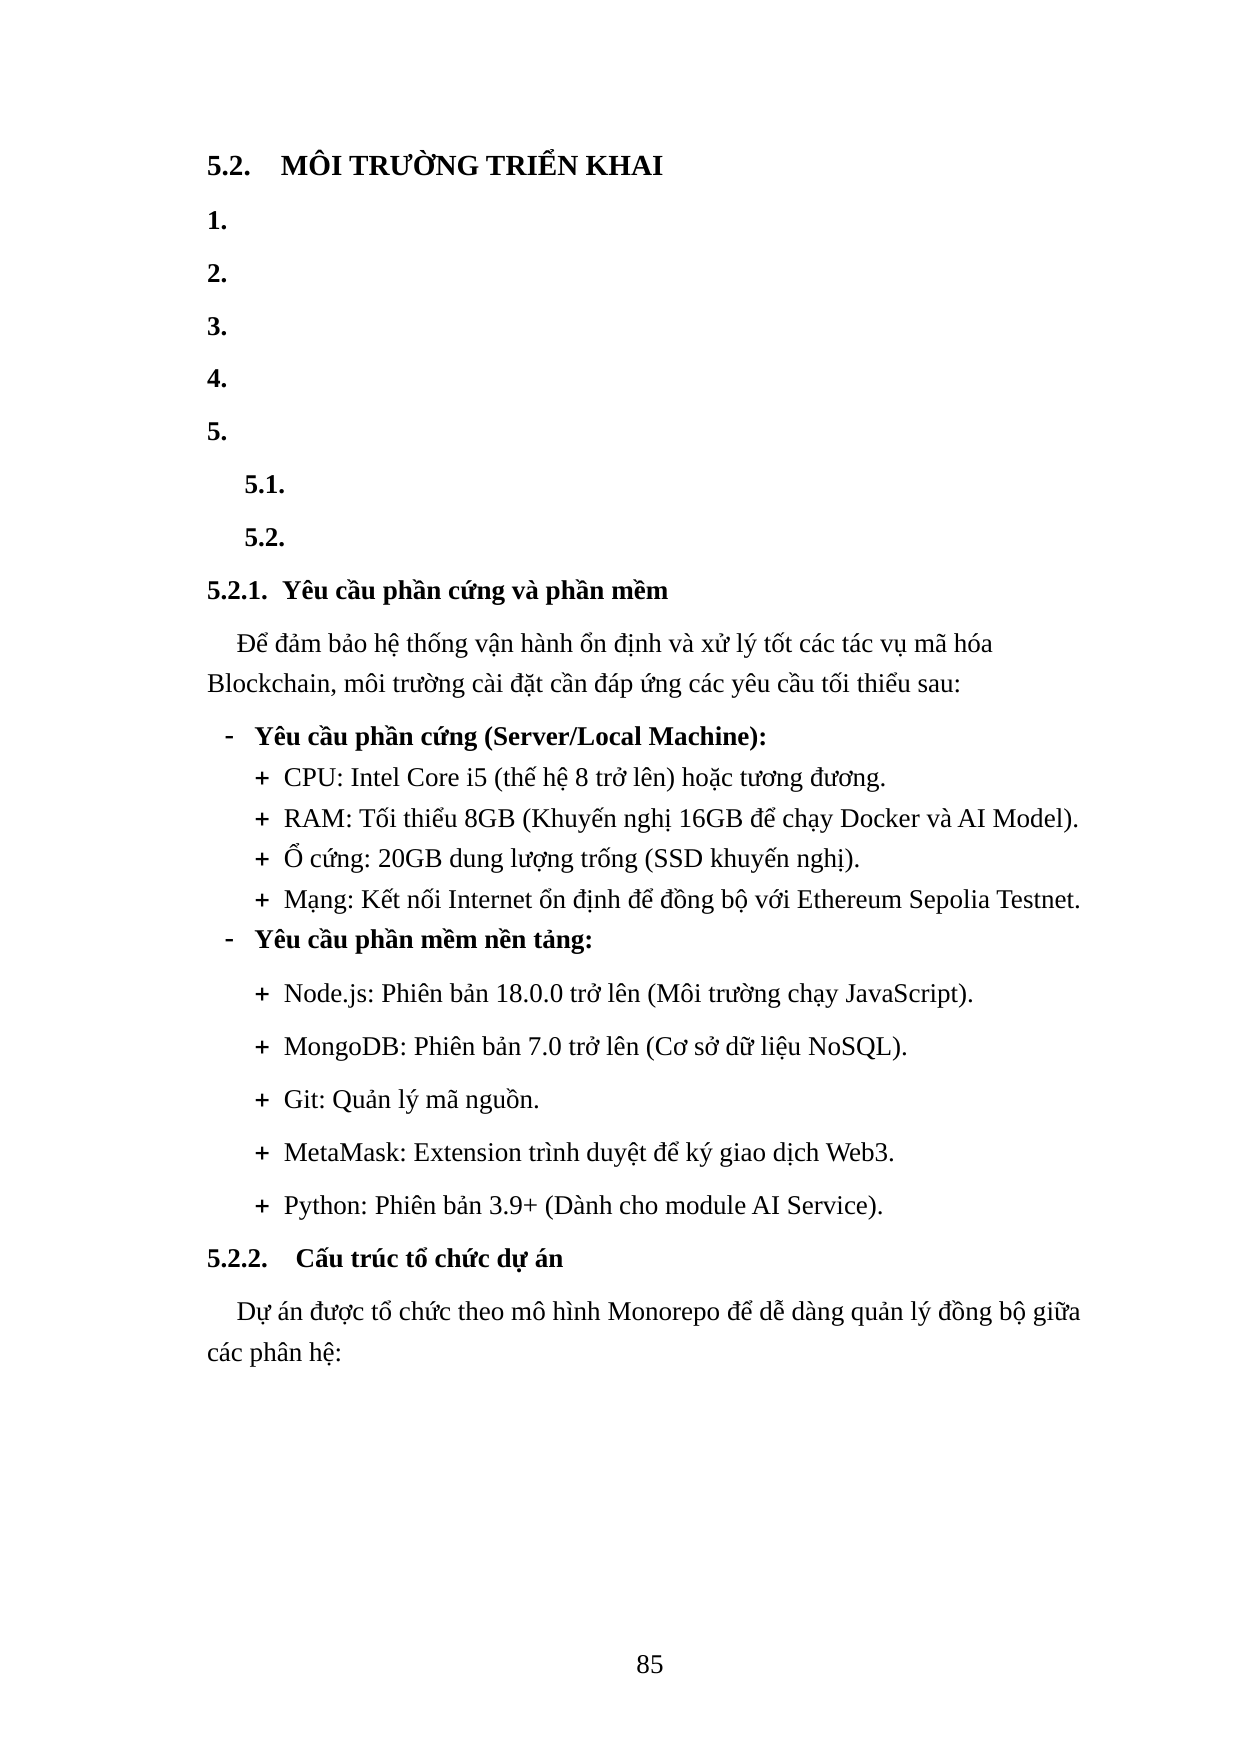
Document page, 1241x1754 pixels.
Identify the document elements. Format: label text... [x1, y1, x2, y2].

subtitle MÔI TRƯỜNG TRIỂN KHAI [207, 148, 1092, 181]
list Node.js: Phiên bản 18.0.0 trở lên (Môi trường chạy JavaScript). [254, 977, 1092, 1008]
list Ổ cứng: 20GB dung lượng trống (SSD khuyến nghị). [254, 842, 1092, 873]
list RAM: Tối thiểu 8GB (Khuyến nghị 16GB để chạy Docker và AI Model). [254, 802, 1092, 833]
text Để đảm bảo hệ thống vận hành ổn định và xử lý tốt các tác vụ mã hóa Blockchain, môi trường cài đặt cần đáp ứng các yêu cầu tối thiểu sau: [207, 627, 1092, 699]
list Yêu cầu phần mềm nền tảng: [224, 923, 1092, 955]
list Yêu cầu phần cứng (Server/Local Machine): [224, 720, 1092, 752]
subtitle Cấu trúc tổ chức dự án [207, 1242, 1092, 1273]
text Dự án được tổ chức theo mô hình Monorepo để dễ dàng quản lý đồng bộ giữa các phân hệ: [207, 1295, 1092, 1367]
list MongoDB: Phiên bản 7.0 trở lên (Cơ sở dữ liệu NoSQL). [254, 1030, 1092, 1061]
list CPU: Intel Core i5 (thế hệ 8 trở lên) hoặc tương đương. [254, 761, 1092, 792]
list Mạng: Kết nối Internet ổn định để đồng bộ với Ethereum Sepolia Testnet. [254, 883, 1092, 914]
list Git: Quản lý mã nguồn. [254, 1083, 1092, 1114]
list MetaMask: Extension trình duyệt để ký giao dịch Web3. [254, 1136, 1092, 1167]
subtitle Yêu cầu phần cứng và phần mềm [207, 574, 1092, 605]
list Python: Phiên bản 3.9+ (Dành cho module AI Service). [254, 1189, 1092, 1220]
